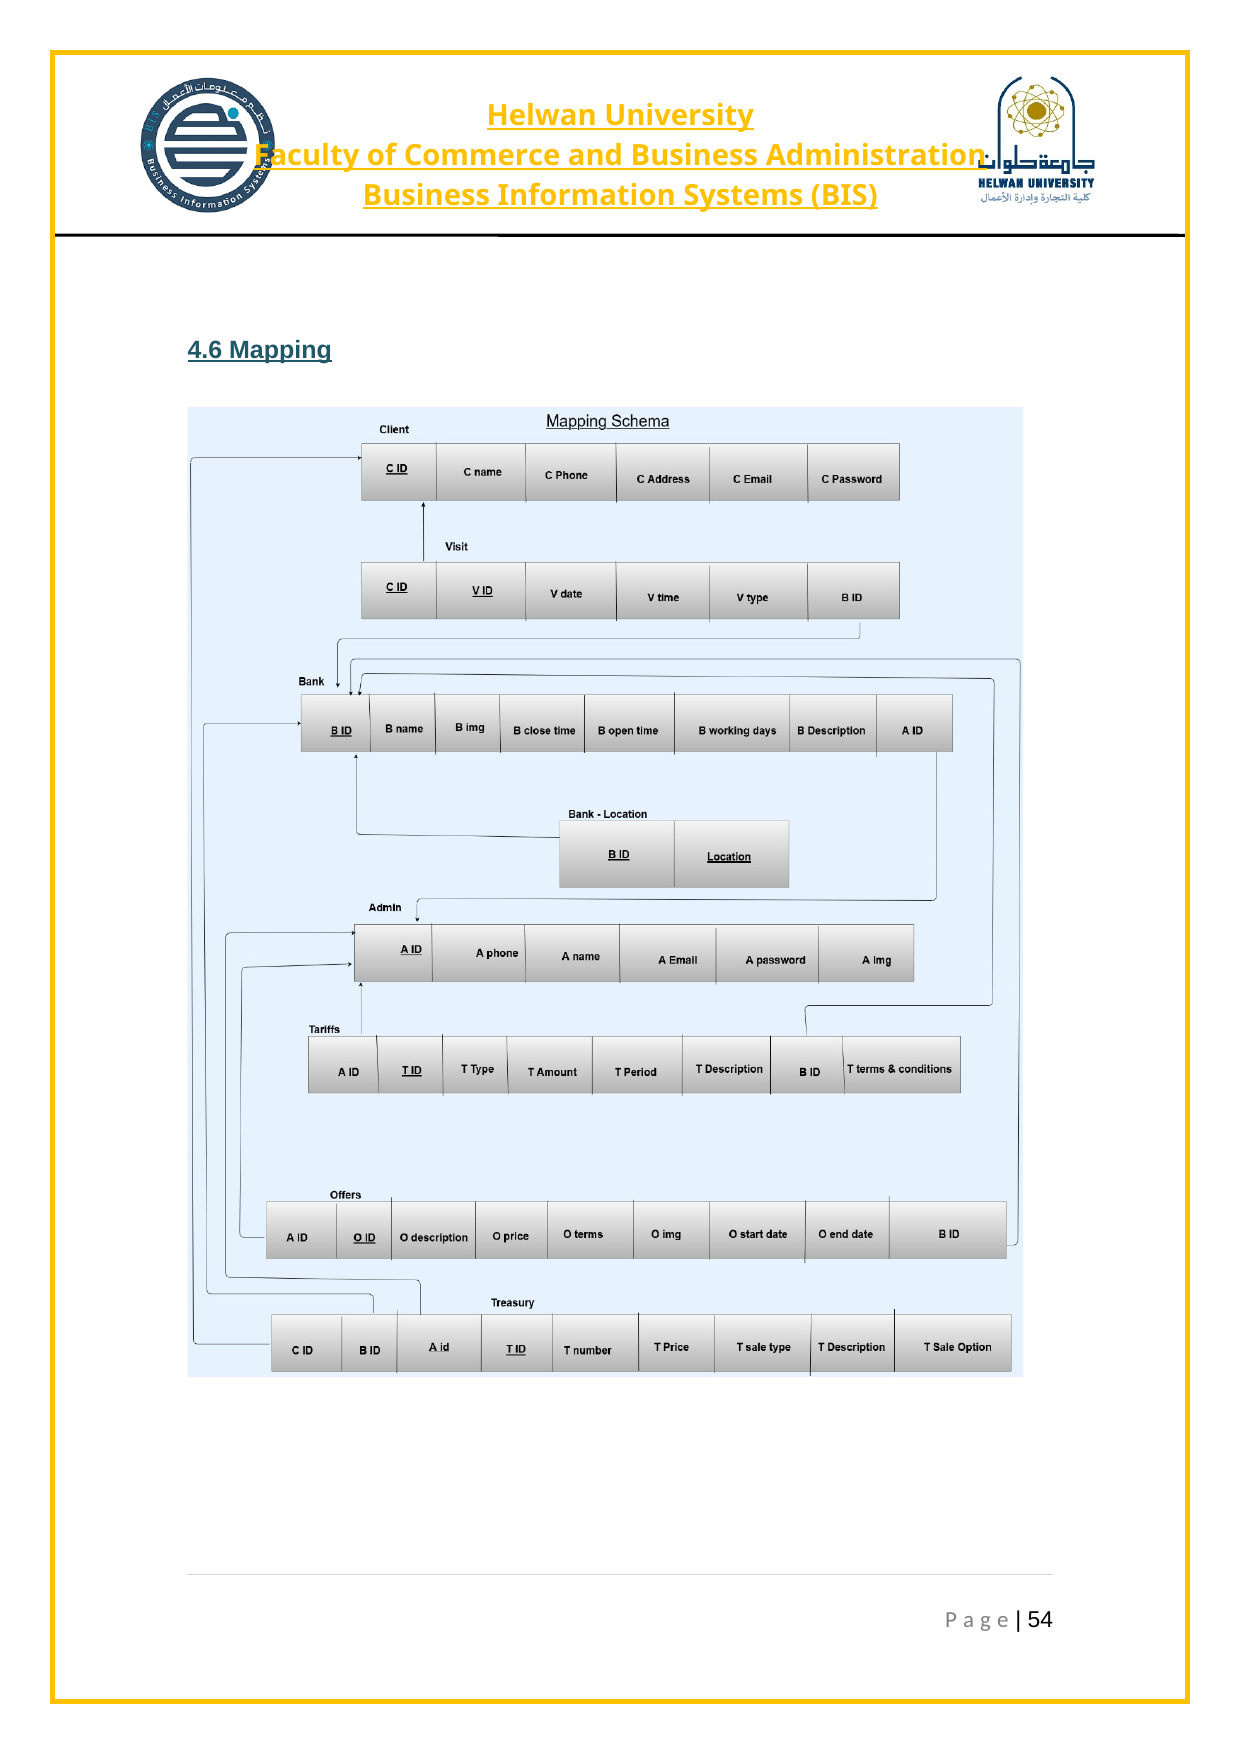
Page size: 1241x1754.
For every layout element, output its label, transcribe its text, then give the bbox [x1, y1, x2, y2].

picture [187, 407, 1024, 1377]
picture [975, 72, 1096, 205]
picture [132, 75, 282, 215]
text 4.6 Mapping [187, 335, 1053, 364]
